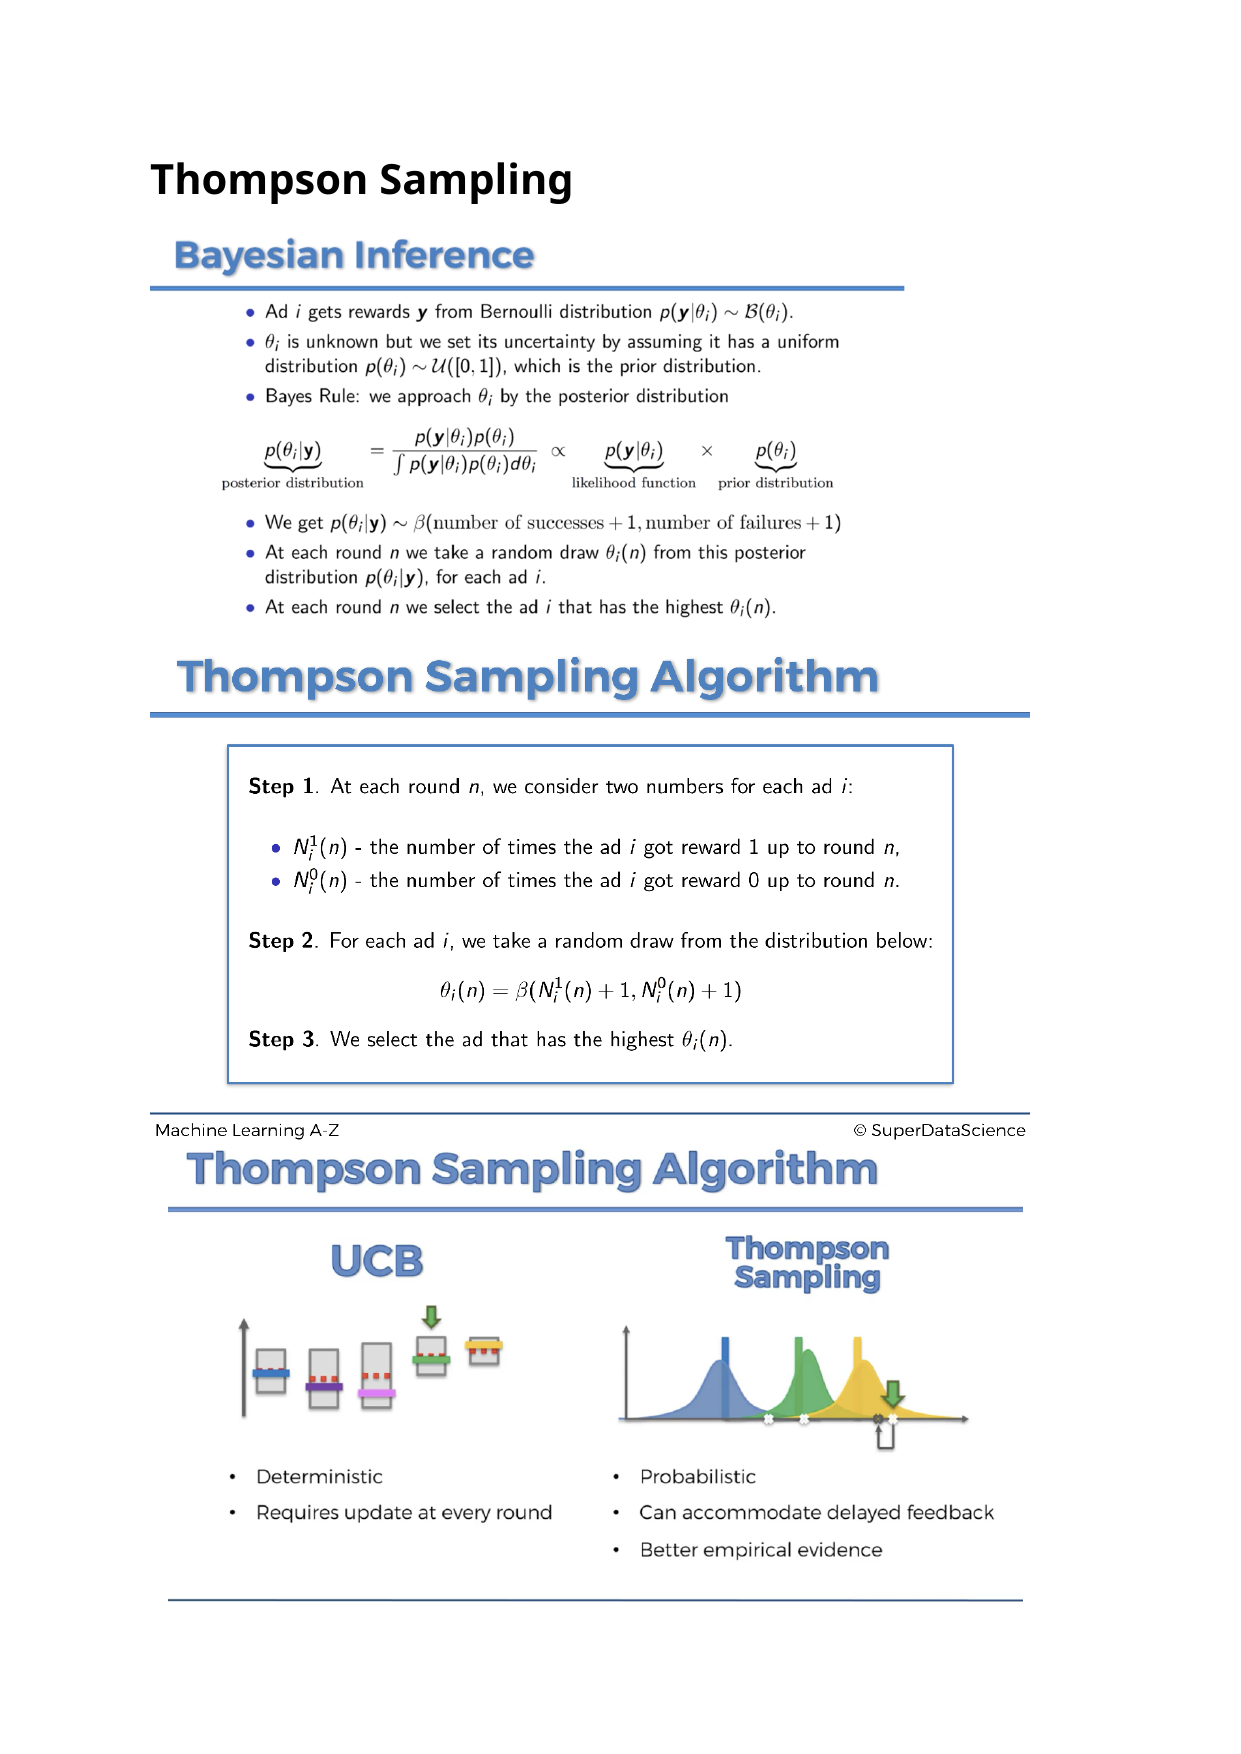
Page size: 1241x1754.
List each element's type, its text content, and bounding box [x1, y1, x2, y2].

picture [150, 1141, 1029, 1602]
picture [150, 227, 905, 626]
text Thompson Sampling [150, 150, 1095, 207]
picture [150, 644, 1030, 1140]
